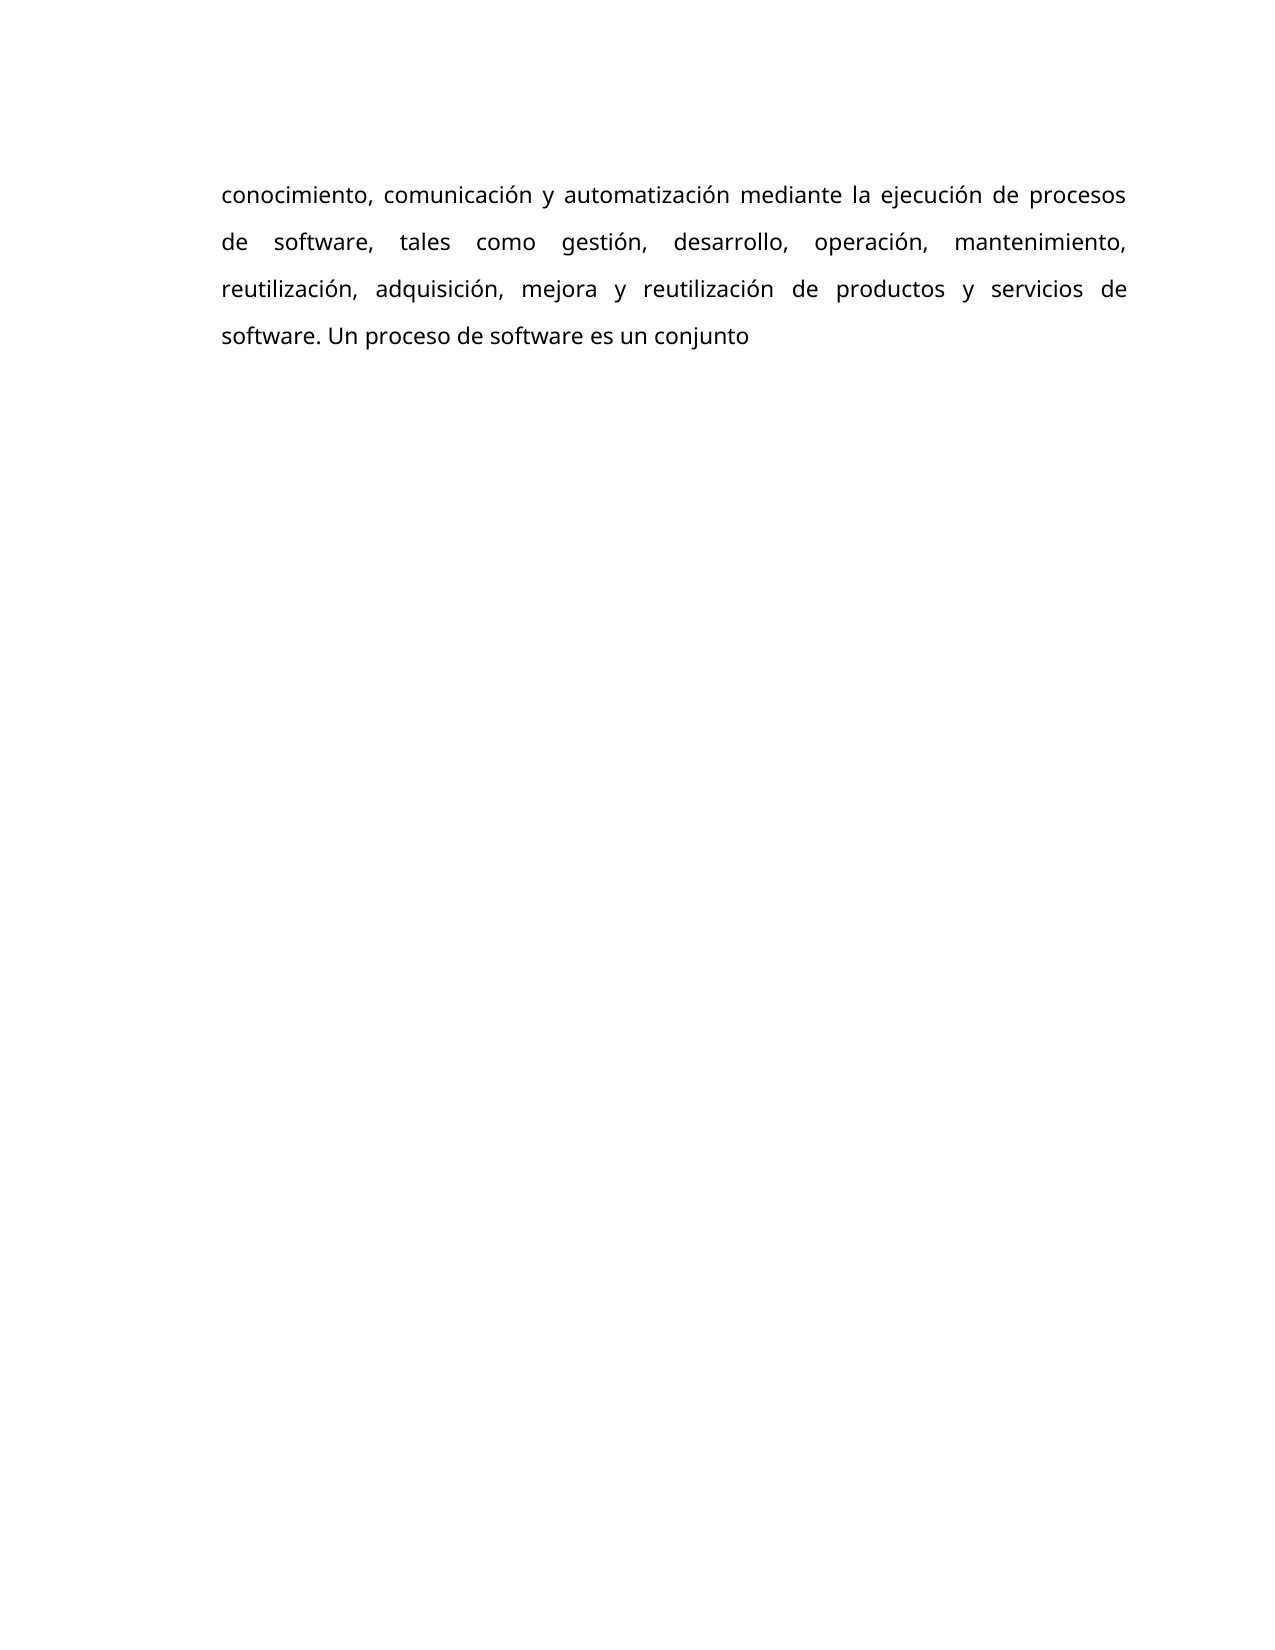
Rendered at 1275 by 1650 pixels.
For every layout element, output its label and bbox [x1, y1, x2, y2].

text [221, 179, 1127, 351]
